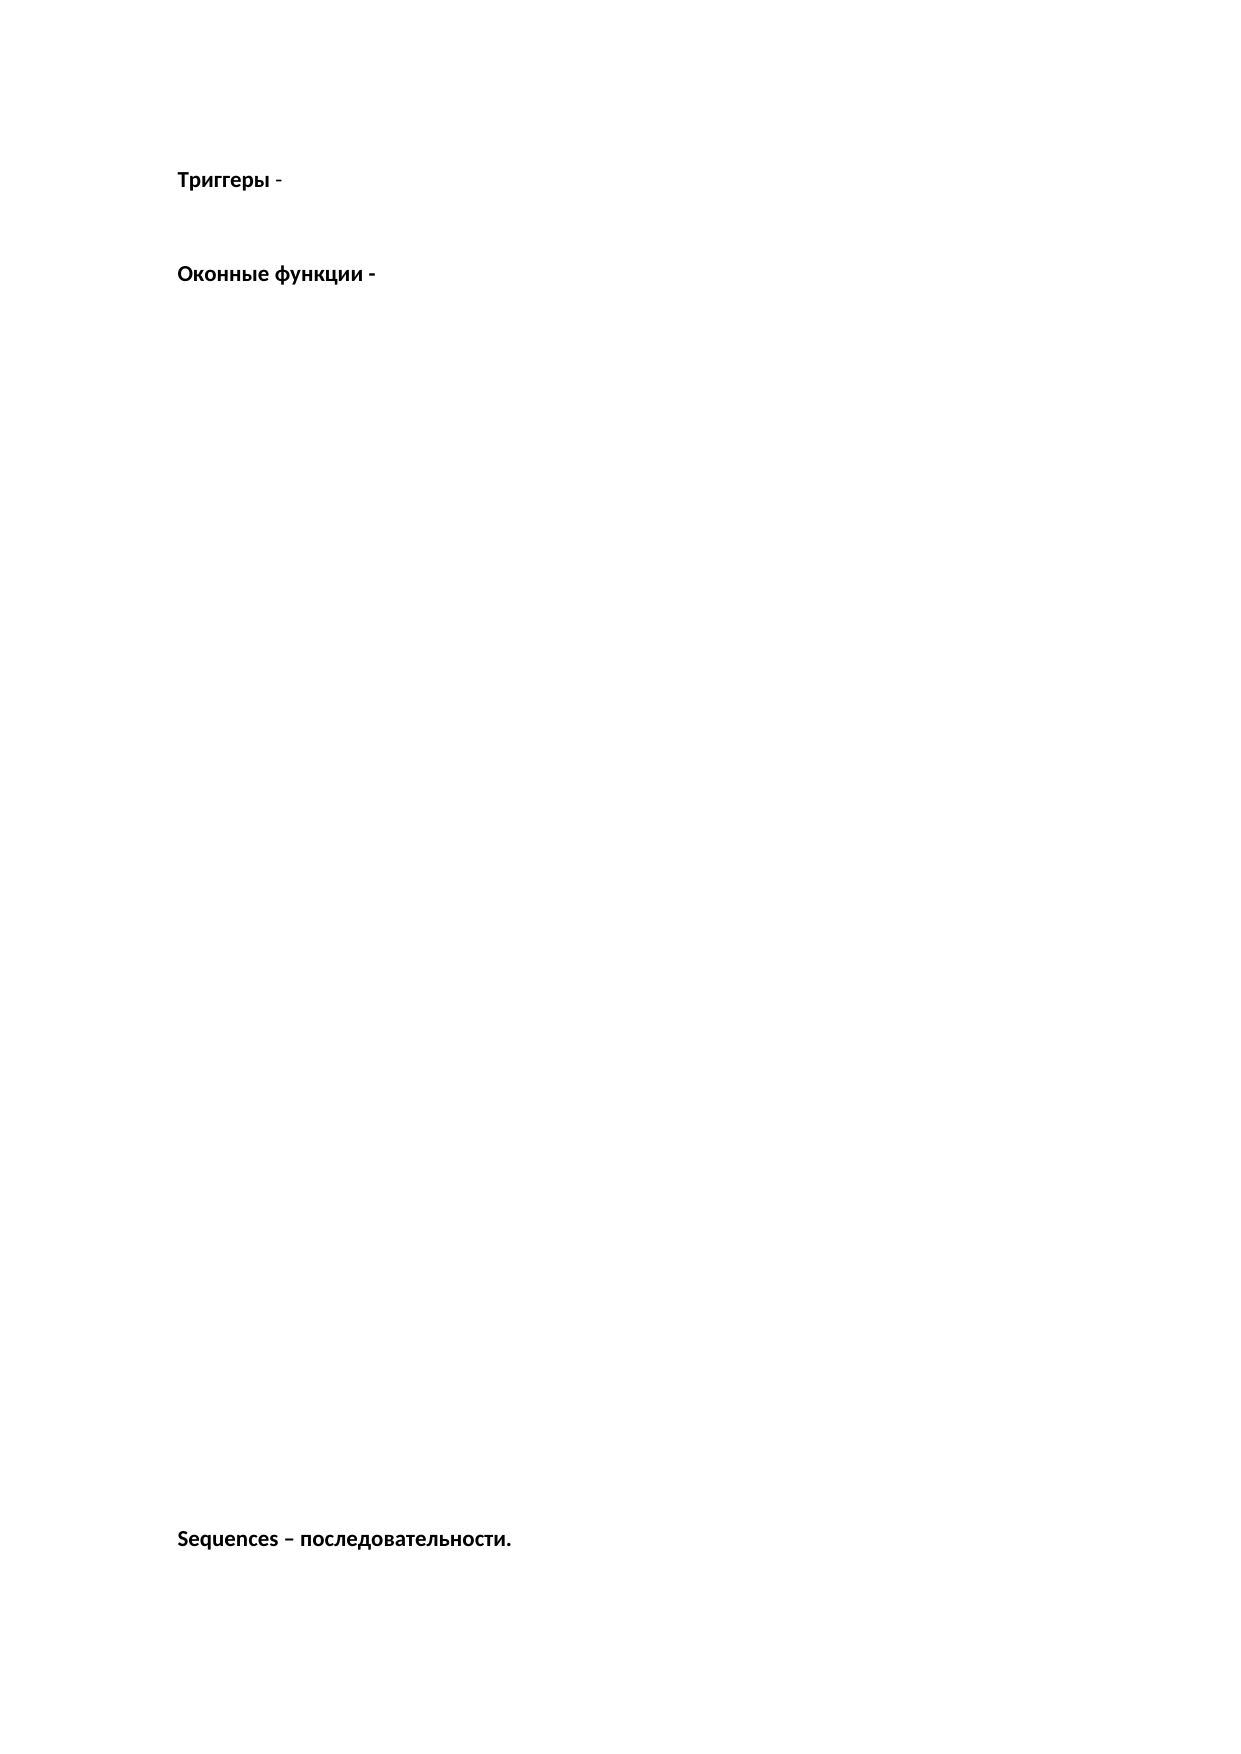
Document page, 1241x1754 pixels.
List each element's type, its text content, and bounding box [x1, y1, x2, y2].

text Оконные функции - [177, 259, 1152, 287]
text Триггеры - [177, 165, 1152, 193]
text Sequences – последовательности. [177, 1524, 1152, 1552]
